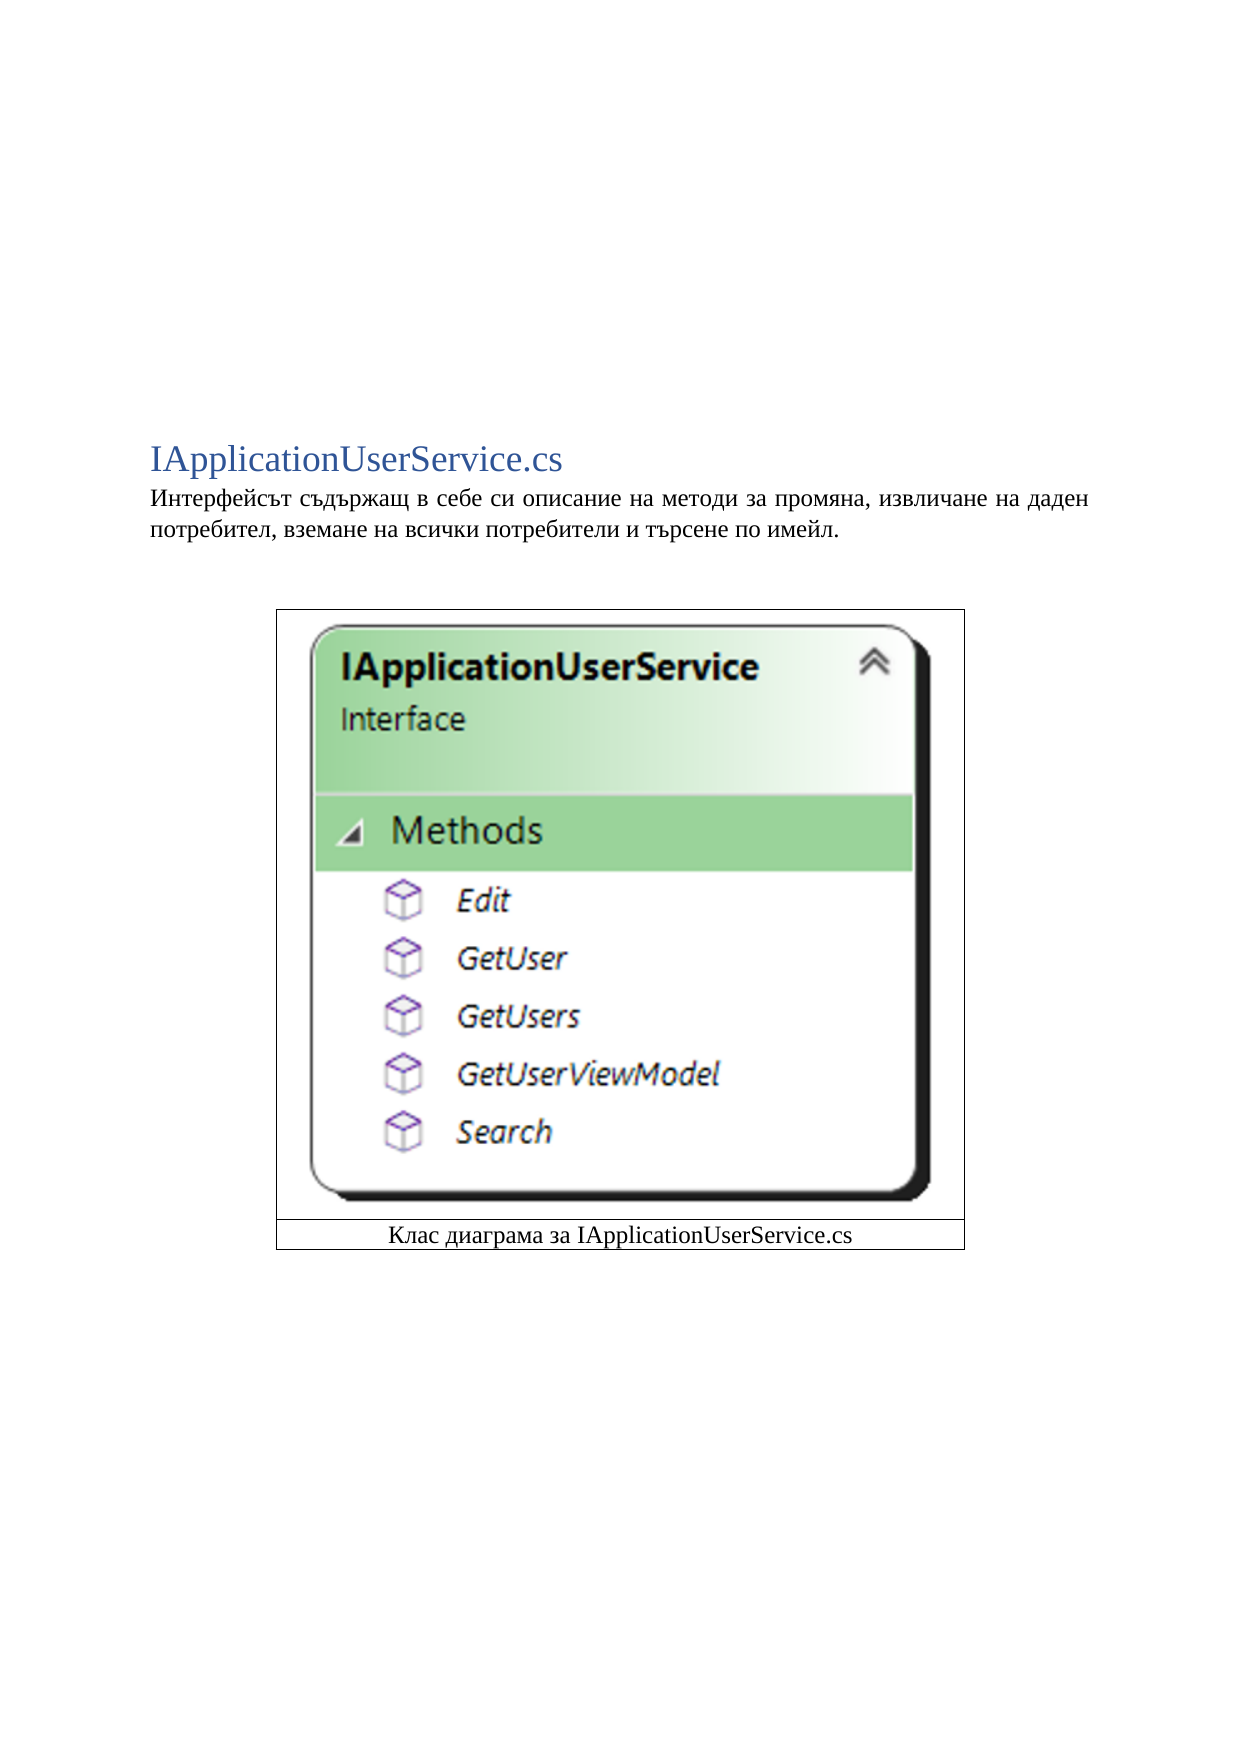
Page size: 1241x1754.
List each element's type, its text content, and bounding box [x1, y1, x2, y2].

table_header [277, 610, 287, 1219]
text Интерфейсът съдържащ в себе си описание на методи за промяна, извличане на даден потребител, вземане на всички потребители и търсене по имейл. [150, 483, 1090, 543]
table_cell Клас диаграма за IApplicationUserService.cs [277, 1220, 964, 1249]
table_header [953, 610, 964, 1219]
picture [287, 610, 953, 1219]
subtitle IApplicationUserService.cs [150, 436, 1090, 479]
